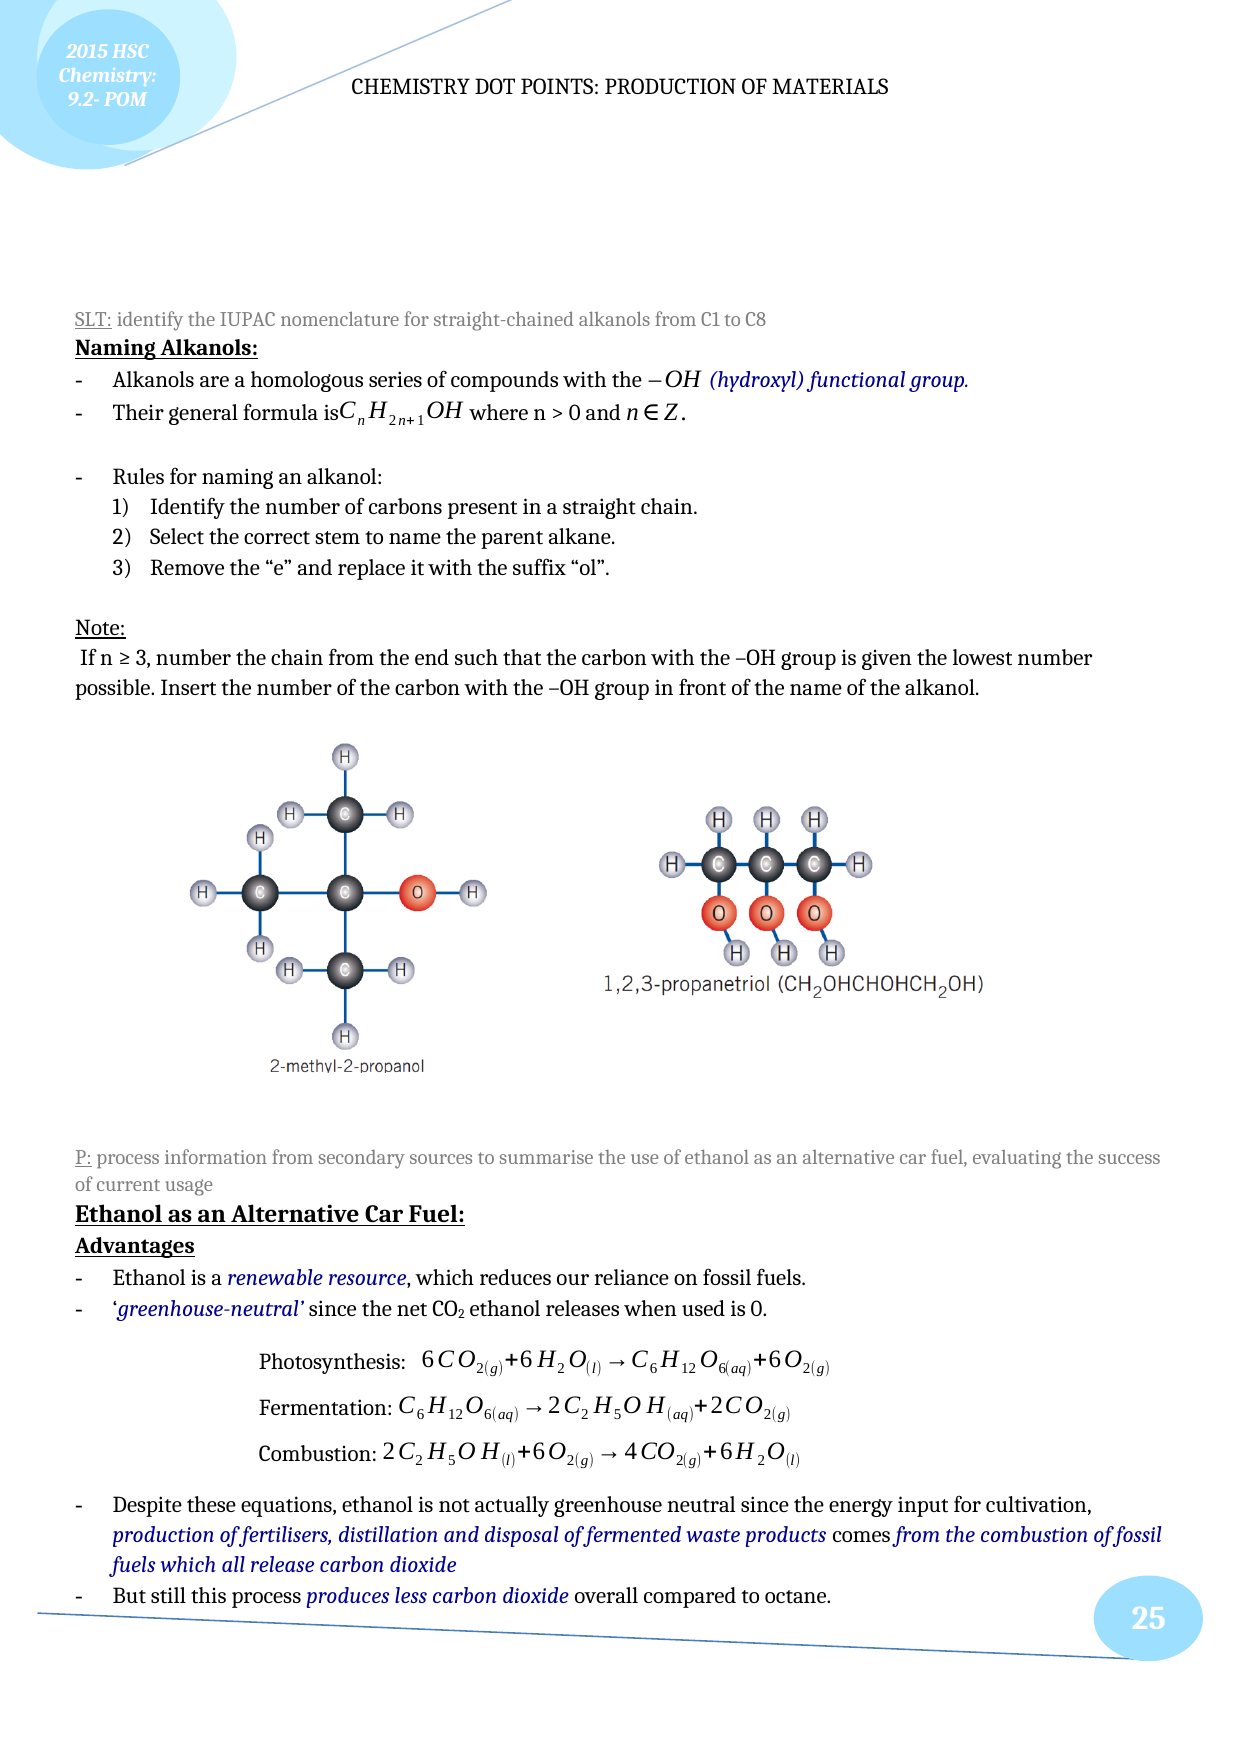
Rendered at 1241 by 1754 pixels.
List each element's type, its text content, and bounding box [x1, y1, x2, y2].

text Ethanol as an Alternative Car Fuel: [75, 1200, 1165, 1229]
list ‘greenhouse-neutral’ since the net CO2 ethanol releases when used is 0. [75, 1295, 1165, 1322]
list Despite these equations, ethanol is not actually greenhouse neutral since the energy input for cultivation, production of fertilisers, distillation and disposal of fermented waste products comes from the combustion of fossil fuels which all release carbon dioxide [75, 1491, 1165, 1578]
list Rules for naming an alkanol: [75, 463, 1165, 490]
text Naming Alkanols: [75, 335, 1165, 362]
text P: process information from secondary sources to summarise the use of ethanol as an alternative car fuel, evaluating the success of current usage [75, 1145, 1165, 1197]
list But still this process produces less carbon dioxide overall compared to octane. [75, 1582, 1165, 1609]
text SLT: identify the IUPAC nomenclature for straight-chained alkanols from C1 to C8 [75, 308, 1165, 332]
list Select the correct stem to name the parent alkane. [112, 524, 1165, 550]
list Identify the number of carbons present in a straight chain. [112, 494, 1165, 520]
list Ethanol is a renewable resource, which reduces our reliance on fossil fuels. [75, 1263, 1165, 1291]
text If n ≥ 3, number the chain from the end such that the carbon with the –OH group is given the lowest number possible. Insert the number of the carbon with the –OH group in front of the name of the alkanol. [75, 645, 1165, 701]
picture [168, 737, 502, 1071]
list Remove the “e” and replace it with the suffix “ol”. [112, 554, 1165, 581]
text Note: [75, 615, 1165, 641]
text Advantages [75, 1233, 1165, 1260]
list Alkanols are a homologous series of compounds with the (hydroxyl) functional group. [75, 365, 1165, 393]
picture [581, 800, 989, 1005]
list Their general formula is where n > 0 and [75, 397, 1165, 428]
